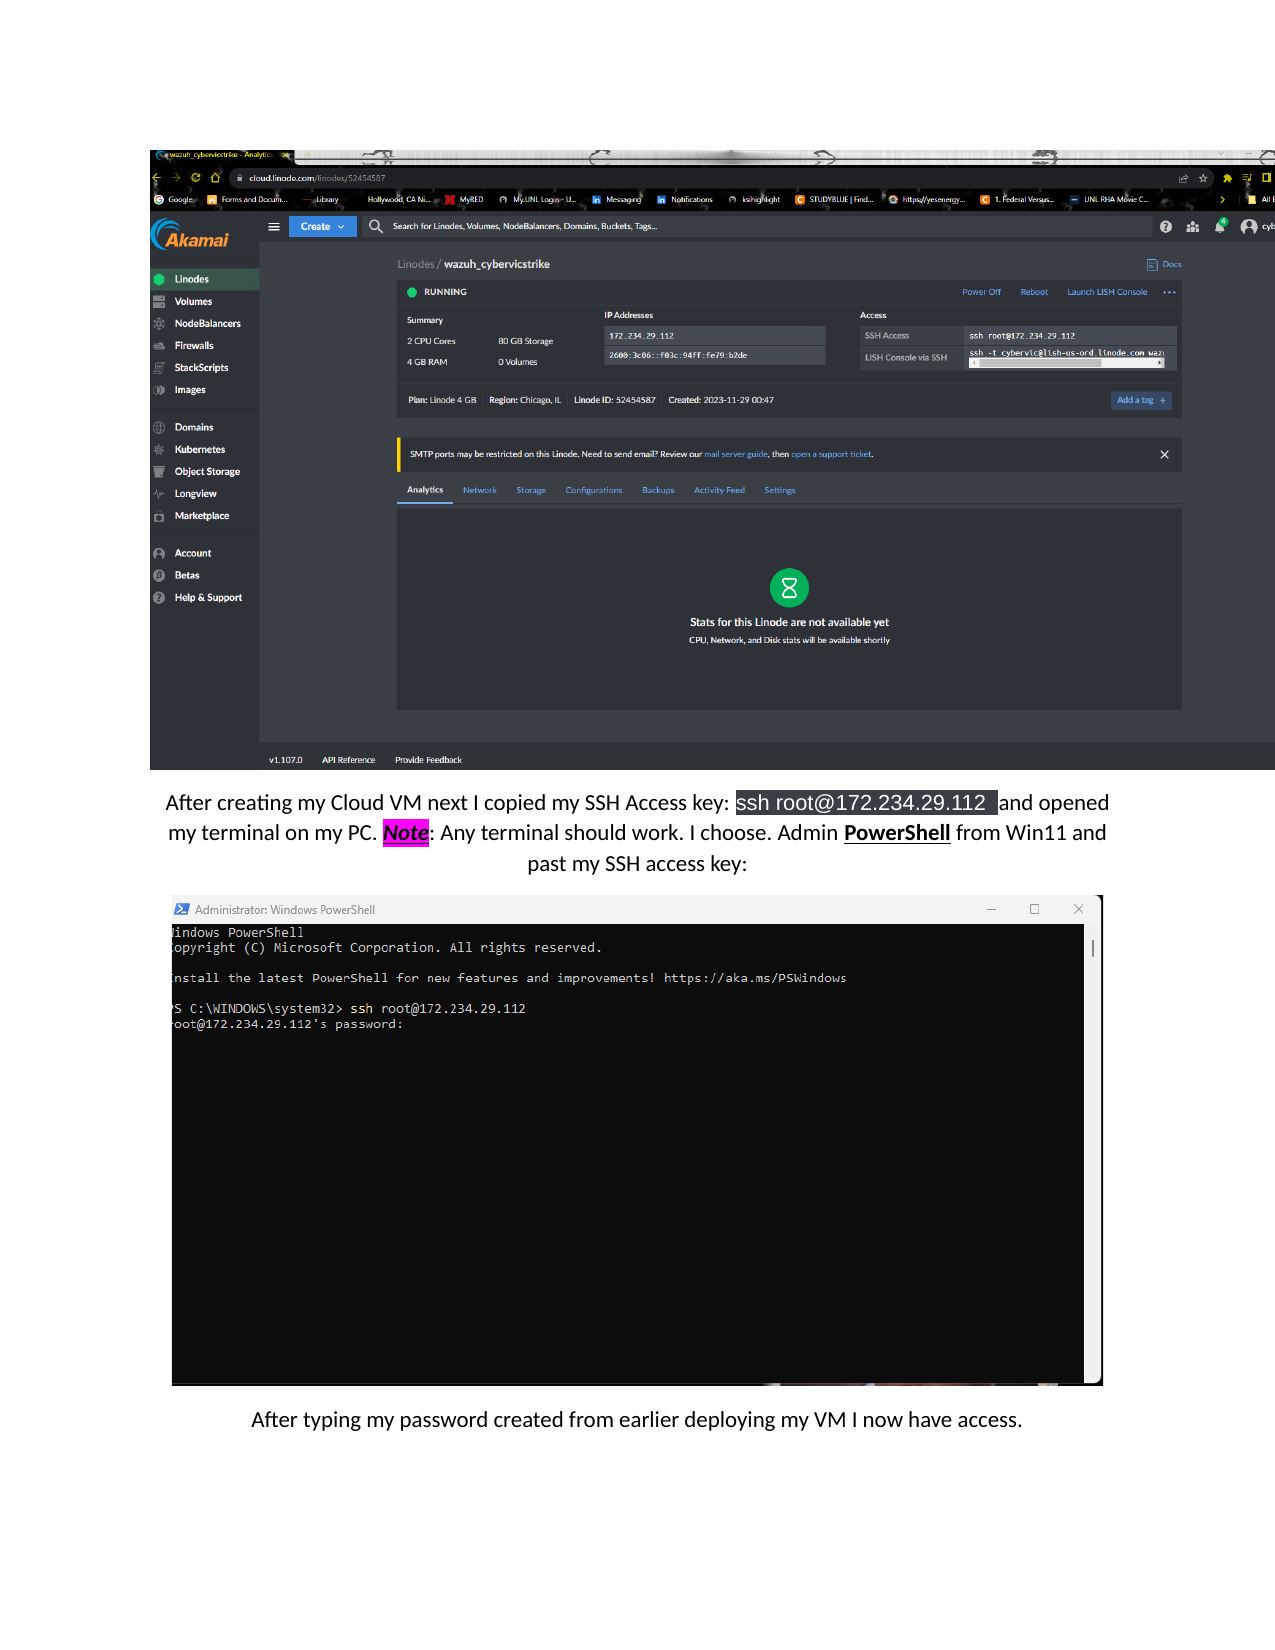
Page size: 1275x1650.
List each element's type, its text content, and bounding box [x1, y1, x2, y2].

picture [150, 150, 1275, 770]
text After typing my password created from earlier deploying my VM I now have access. [150, 1405, 1125, 1433]
text After creating my Cloud VM next I copied my SSH Access key: ssh root@172.234.29.112 and opened my terminal on my PC. Note: Any terminal should work. I choose. Admin PowerShell from Win11 and past my SSH access key: [150, 788, 1125, 877]
picture [171, 895, 1104, 1386]
